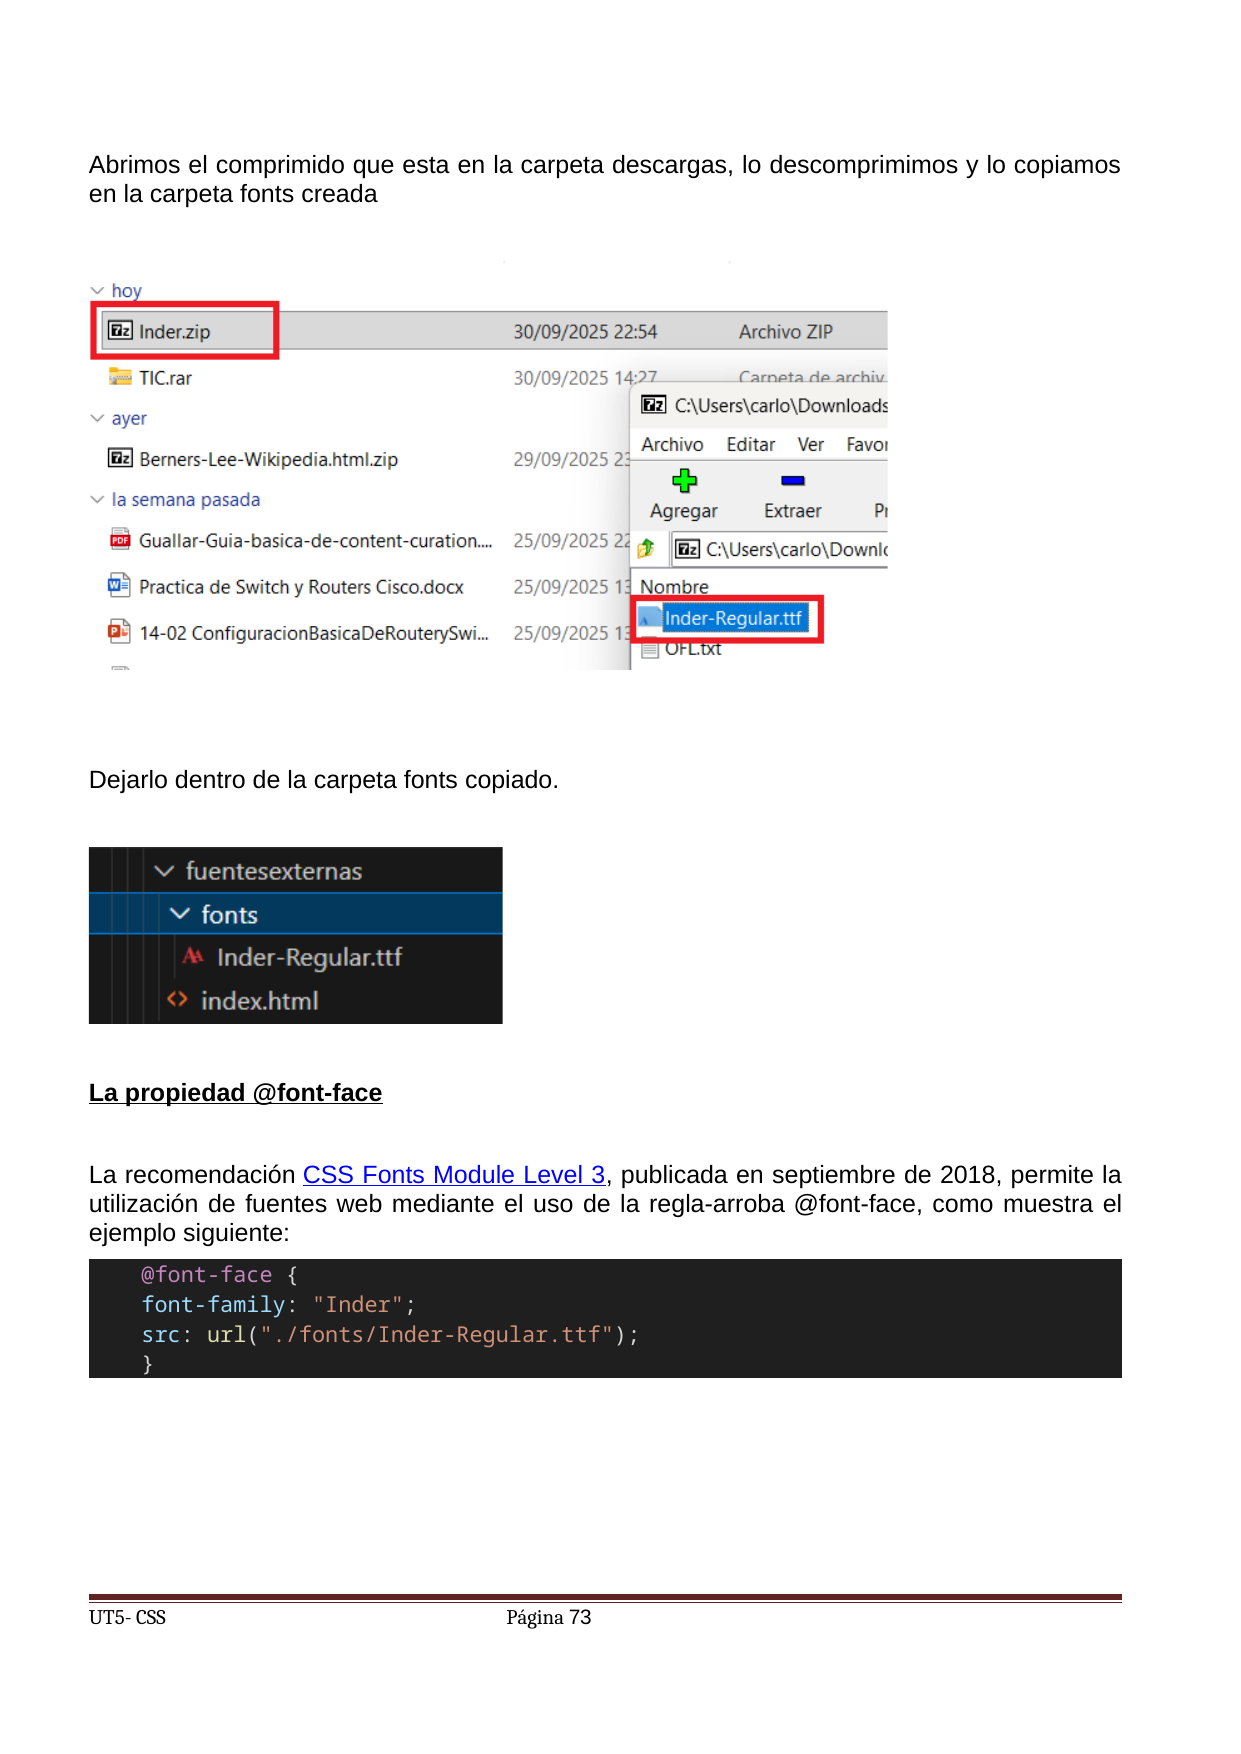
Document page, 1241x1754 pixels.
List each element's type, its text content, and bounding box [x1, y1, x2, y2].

picture [88, 261, 888, 670]
text La propiedad @font-face [89, 1078, 1122, 1106]
text @font-face { [89, 1259, 1122, 1289]
text font-family: "Inder"; [89, 1289, 1122, 1318]
text Dejarlo dentro de la carpeta fonts copiado. [89, 765, 1122, 794]
text src: url("./fonts/Inder-Regular.ttf"); [89, 1318, 1122, 1348]
text Abrimos el comprimido que esta en la carpeta descargas, lo descomprimimos y lo copiamos en la carpeta fonts creada [89, 150, 1122, 207]
text } [89, 1348, 1122, 1378]
picture [88, 847, 503, 1024]
text La recomendación CSS Fonts Module Level 3, publicada en septiembre de 2018, permite la utilización de fuentes web mediante el uso de la regla-arroba @font-face, como muestra el ejemplo siguiente: [89, 1160, 1122, 1246]
